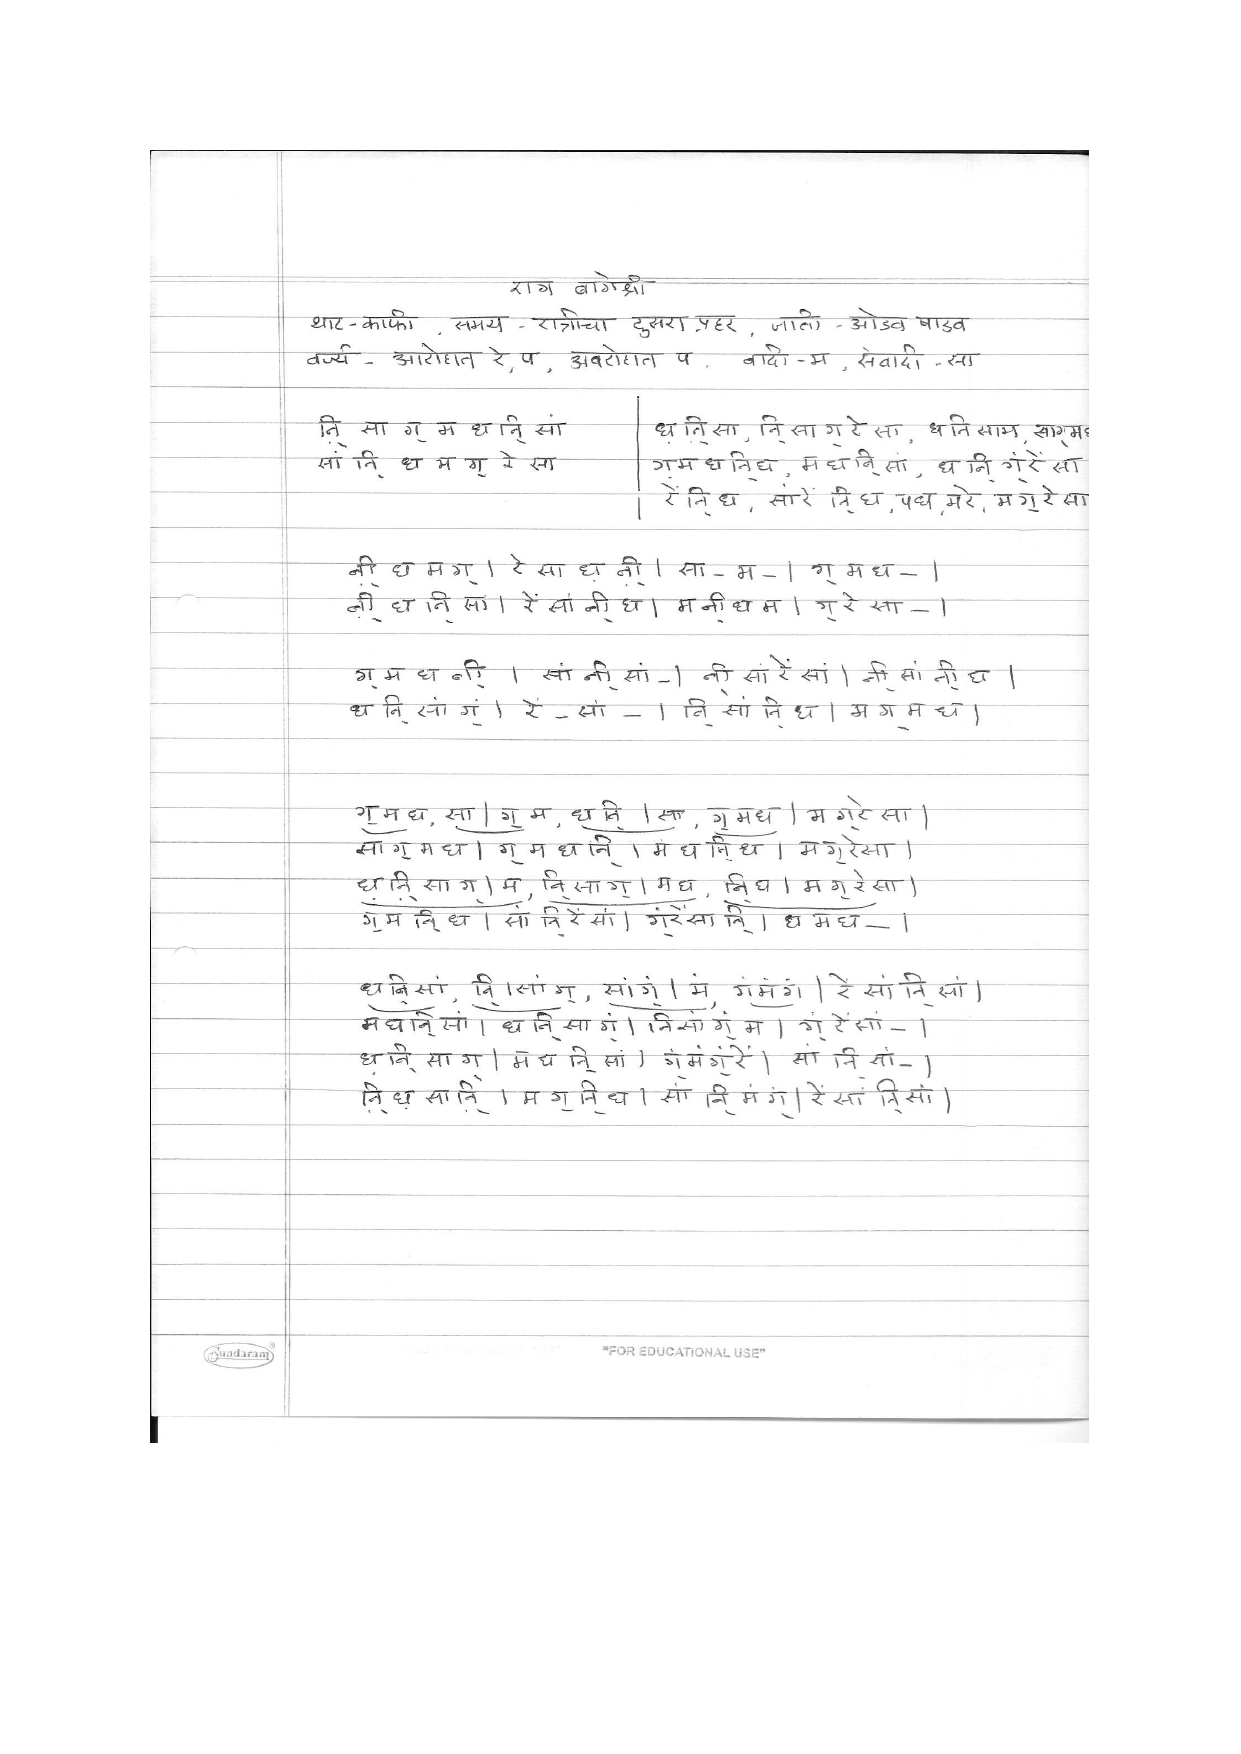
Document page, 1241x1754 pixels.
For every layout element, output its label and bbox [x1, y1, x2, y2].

picture [150, 150, 1089, 1443]
